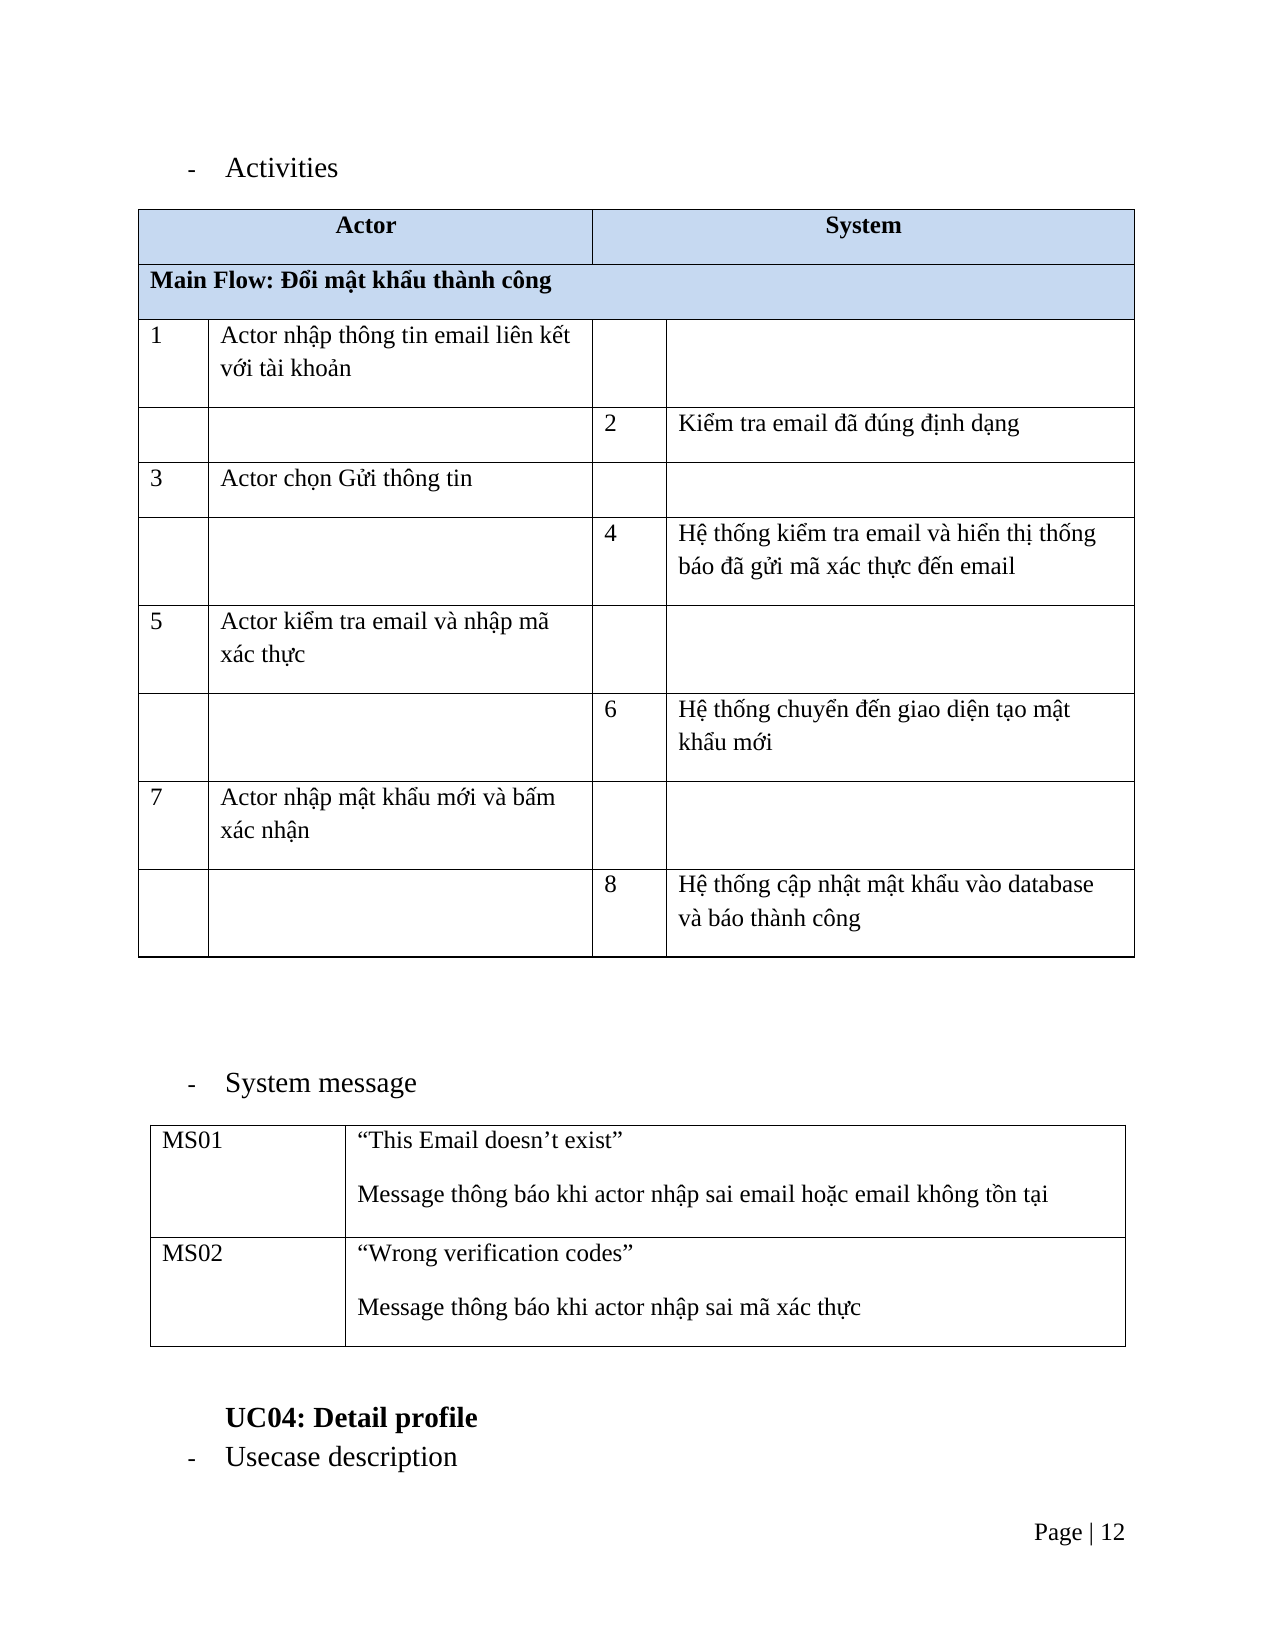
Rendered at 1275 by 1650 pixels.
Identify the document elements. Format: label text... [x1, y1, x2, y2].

table_cell Hệ thống chuyển đến giao diện tạo mật khẩu mới [667, 694, 1134, 781]
table_header Actor [139, 210, 592, 264]
table_cell Hệ thống kiểm tra email và hiển thị thống báo đã gửi mã xác thực đến email [667, 518, 1134, 605]
table_cell 5 [139, 606, 208, 693]
table_cell 7 [139, 782, 208, 868]
table_cell MS02 [151, 1238, 345, 1346]
table_cell 3 [139, 463, 208, 517]
table_header MS01 [151, 1126, 345, 1237]
table_cell Actor nhập thông tin email liên kết với tài khoản [209, 320, 592, 407]
table_header “This Email doesn’t exist” Message thông báo khi actor nhập sai email hoặc email không tồn tại [346, 1126, 1125, 1237]
table_cell [139, 408, 208, 462]
table_cell [209, 694, 592, 781]
table_header System [593, 210, 1134, 264]
table_cell [209, 408, 592, 462]
table_cell [593, 320, 666, 407]
table_cell Actor nhập mật khẩu mới và bấm xác nhận [209, 782, 592, 868]
subtitle UC04: Detail profile [150, 1401, 1125, 1434]
table_cell Main Flow: Đổi mật khẩu thành công [139, 265, 1134, 319]
list System message [187, 1065, 1125, 1099]
table_cell [209, 518, 592, 605]
table_cell Actor chọn Gửi thông tin [209, 463, 592, 517]
table_cell 6 [593, 694, 666, 781]
table_cell [593, 606, 666, 693]
table_cell Hệ thống cập nhật mật khẩu vào database và báo thành công [667, 870, 1134, 956]
table_cell [667, 606, 1134, 693]
table_cell Actor kiểm tra email và nhập mã xác thực [209, 606, 592, 693]
table_cell “Wrong verification codes” Message thông báo khi actor nhập sai mã xác thực [346, 1238, 1125, 1346]
table_cell [593, 463, 666, 517]
table_cell [139, 694, 208, 781]
table_cell [667, 320, 1134, 407]
table_cell [139, 870, 208, 956]
list Usecase description [187, 1439, 1125, 1473]
table_cell [139, 518, 208, 605]
table_cell 1 [139, 320, 208, 407]
table_cell Kiểm tra email đã đúng định dạng [667, 408, 1134, 462]
table_cell 4 [593, 518, 666, 605]
table_cell [209, 870, 592, 956]
table_cell [593, 782, 666, 868]
table_cell [667, 463, 1134, 517]
table_cell 8 [593, 870, 666, 956]
table_cell [667, 782, 1134, 868]
table_cell 2 [593, 408, 666, 462]
list Activities [187, 150, 1125, 183]
